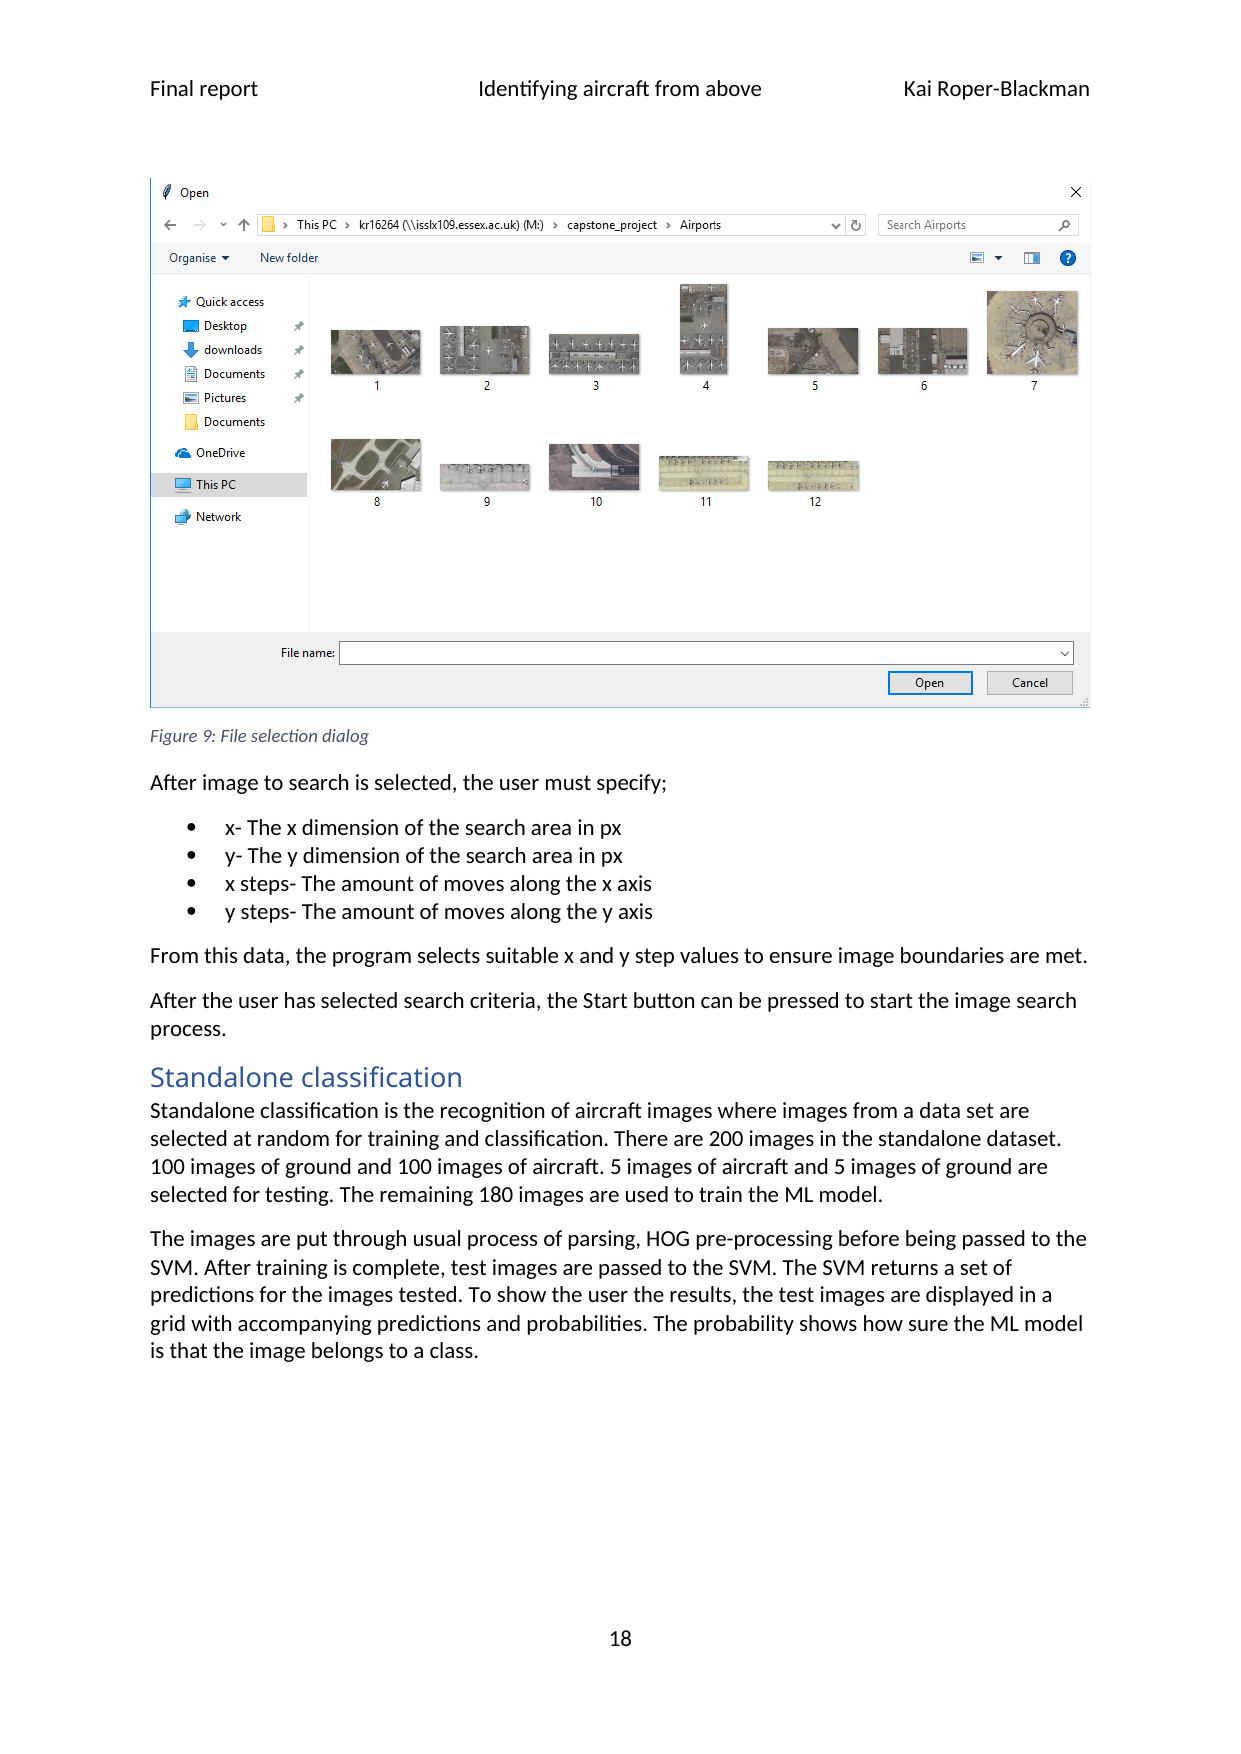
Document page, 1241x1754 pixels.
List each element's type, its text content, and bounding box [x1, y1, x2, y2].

text The images are put through usual process of parsing, HOG pre-processing before being passed to the SVM. After training is complete, test images are passed to the SVM. The SVM returns a set of predictions for the images tested. To show the user the results, the test images are displayed in a grid with accompanying predictions and probabilities. The probability shows how sure the ML model is that the image belongs to a class. [150, 1224, 1090, 1365]
picture [150, 178, 1091, 708]
text After the user has selected search criteria, the Start button can be pressed to start the image search process. [150, 986, 1090, 1042]
subtitle Standalone classification [150, 1059, 1090, 1096]
text From this data, the program selects suitable x and y step values to ensure image boundaries are met. [150, 942, 1090, 969]
text Standalone classification is the recognition of aircraft images where images from a data set are selected at random for training and classification. There are 200 images in the standalone dataset. 100 images of ground and 100 images of aircraft. 5 images of aircraft and 5 images of ground are selected for testing. The remaining 180 images are used to train the ML model. [150, 1096, 1090, 1208]
list x- The x dimension of the search area in px [187, 813, 1090, 841]
text After image to search is selected, the user must specify; [150, 768, 1090, 796]
list y- The y dimension of the search area in px [187, 841, 1090, 869]
list y steps- The amount of moves along the y axis [187, 897, 1090, 925]
list x steps- The amount of moves along the x axis [187, 869, 1090, 897]
